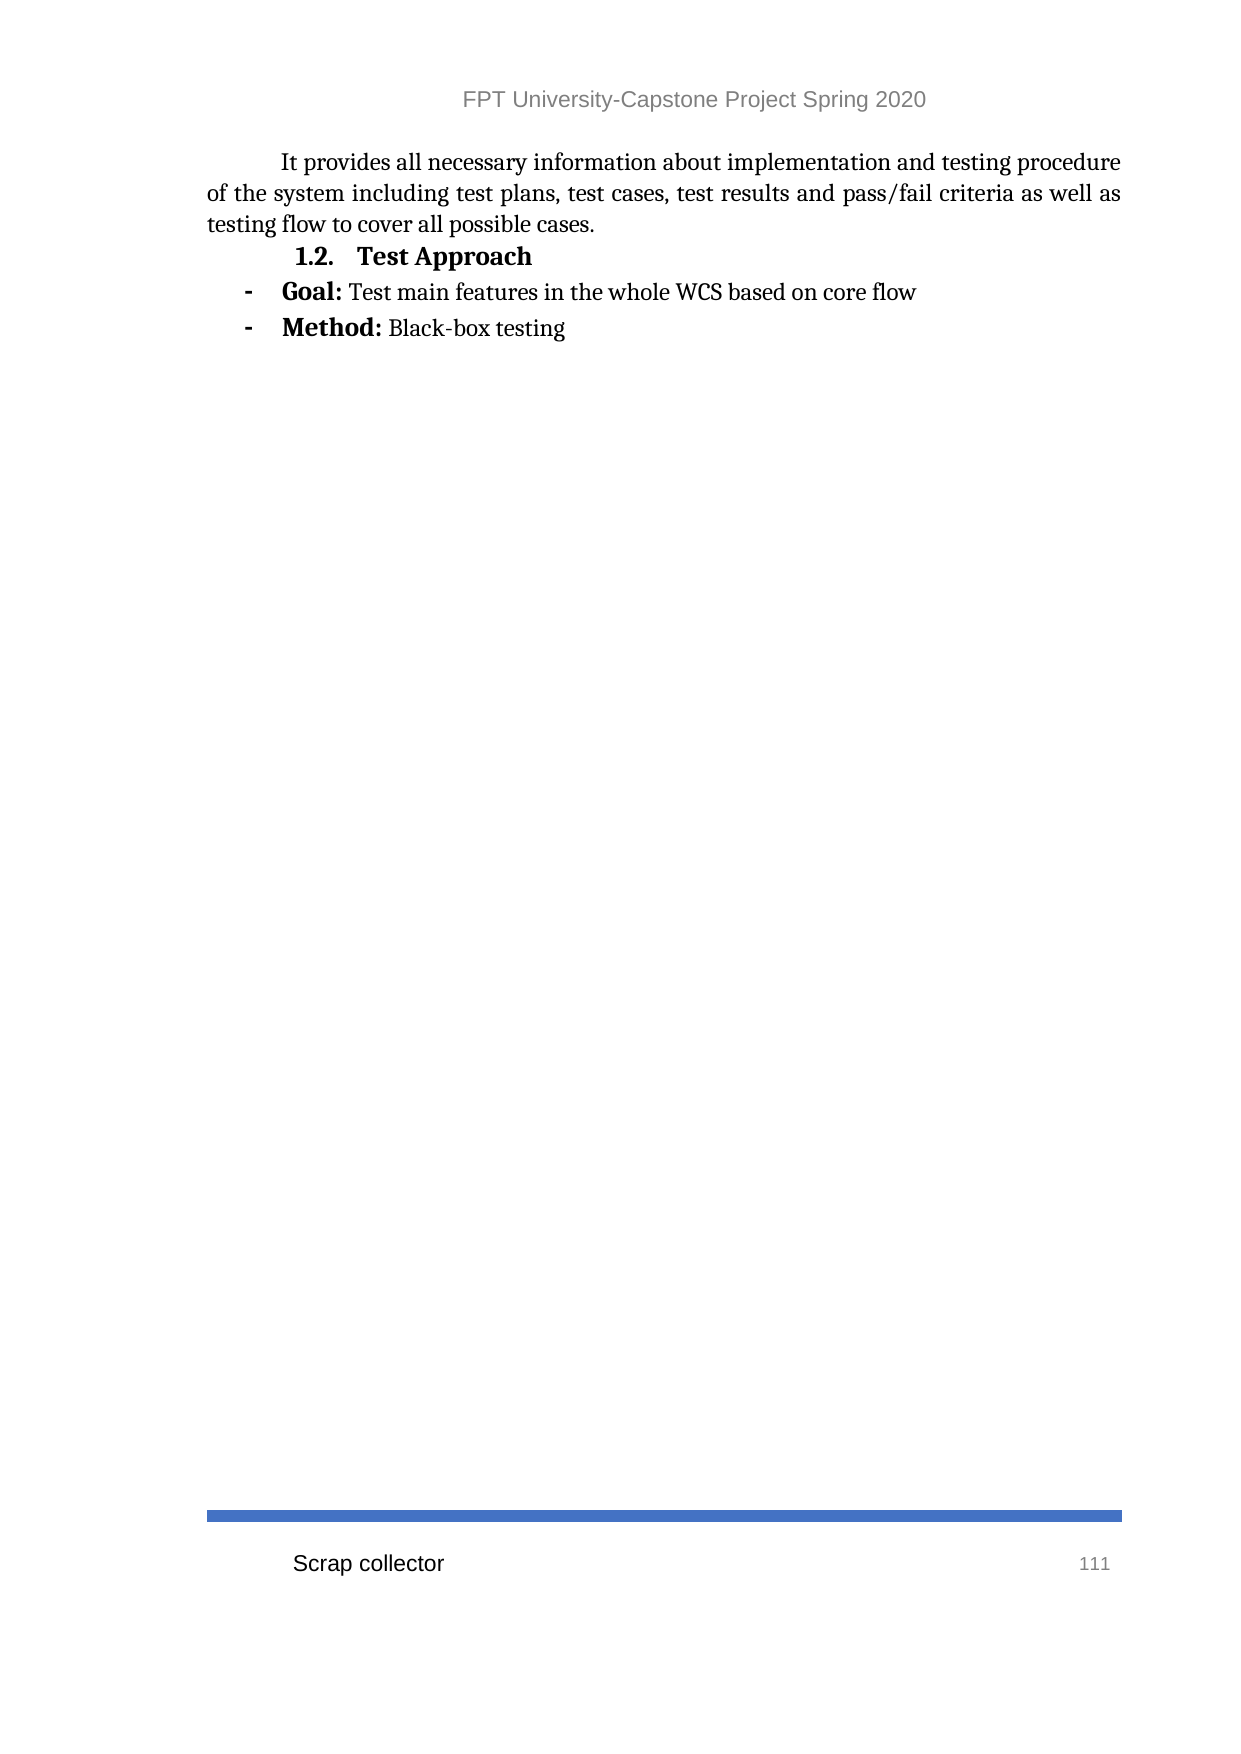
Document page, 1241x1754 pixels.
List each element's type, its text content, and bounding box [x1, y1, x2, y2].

list It provides all necessary information about implementation and testing procedure of the system including test plans, test cases, test results and pass/fail criteria as well as testing flow to cover all possible cases. [207, 148, 1122, 238]
list Test Approach [295, 241, 1122, 272]
list Goal: Test main features in the whole WCS based on core flow [244, 274, 1122, 307]
list Method: Black-box testing [244, 310, 1122, 343]
